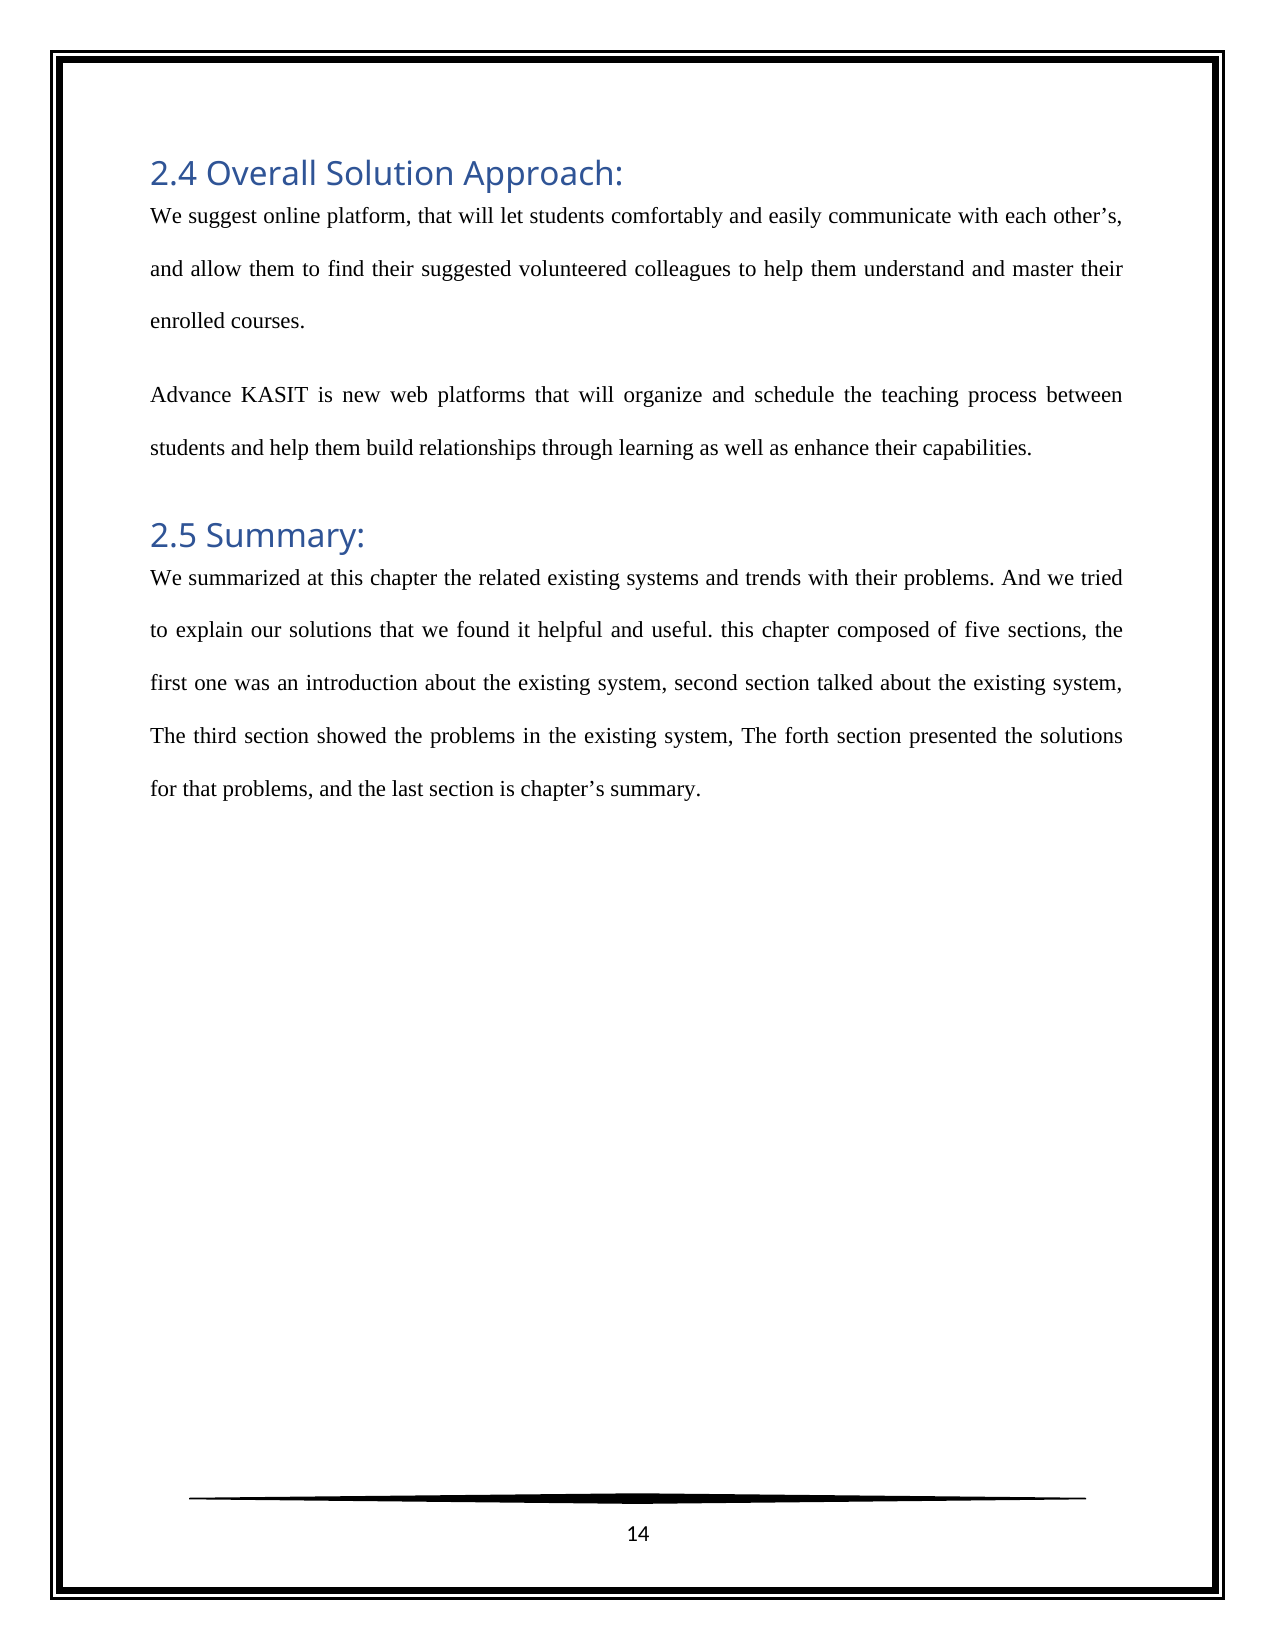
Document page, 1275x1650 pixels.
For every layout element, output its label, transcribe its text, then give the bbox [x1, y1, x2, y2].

subtitle 2.4 Overall Solution Approach: [150, 150, 1125, 195]
text We suggest online platform, that will let students comfortably and easily communicate with each other’s, and allow them to find their suggested volunteered colleagues to help them understand and master their enrolled courses. [150, 202, 1125, 334]
text Advance KASIT is new web platforms that will organize and schedule the teaching process between students and help them build relationships through learning as well as enhance their capabilities. [150, 381, 1125, 460]
subtitle 2.5 Summary: [150, 512, 1125, 557]
text We summarized at this chapter the related existing systems and trends with their problems. And we tried to explain our solutions that we found it helpful and useful. this chapter composed of five sections, the first one was an introduction about the existing system, second section talked about the existing system, The third section showed the problems in the existing system, The forth section presented the solutions for that problems, and the last section is chapter’s summary. [150, 564, 1125, 801]
